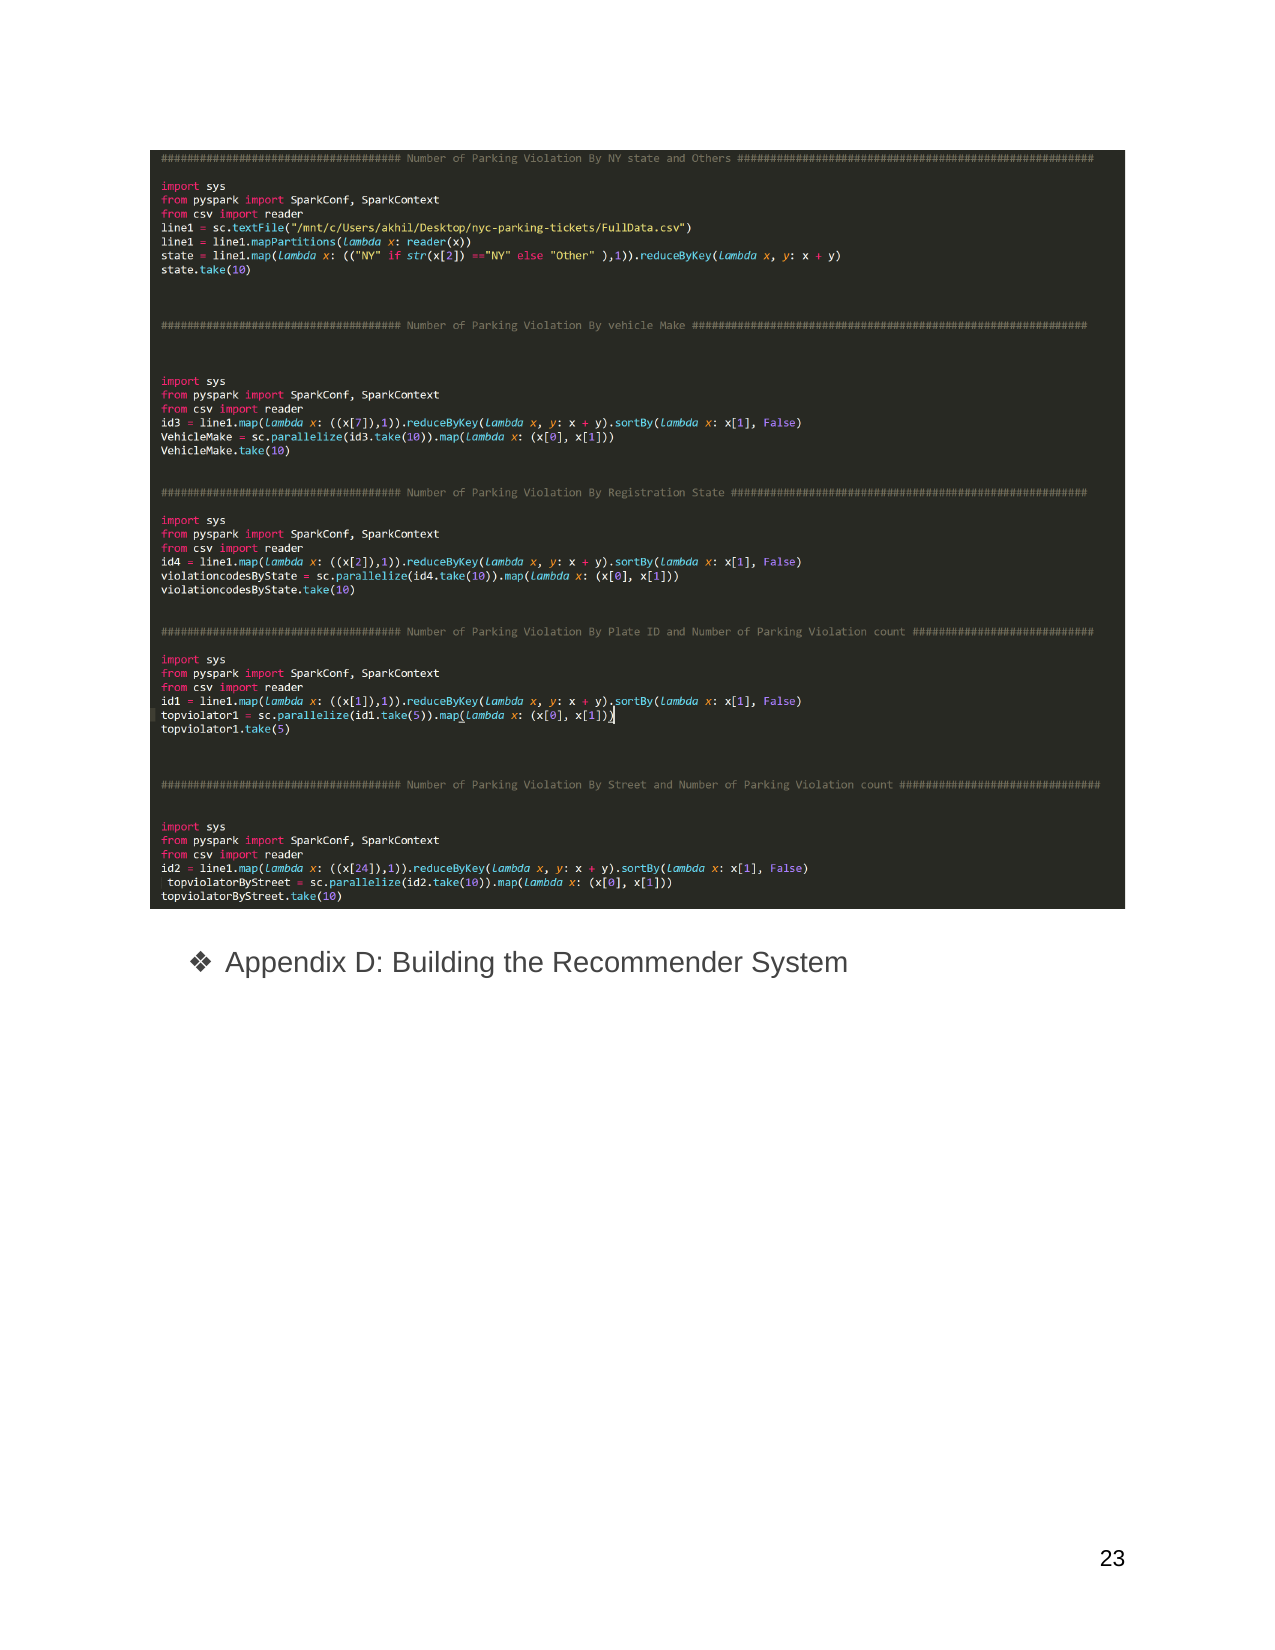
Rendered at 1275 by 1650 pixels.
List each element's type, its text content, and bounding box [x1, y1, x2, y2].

subtitle Appendix D: Building the Recommender System [187, 946, 1125, 979]
picture [150, 150, 1125, 909]
